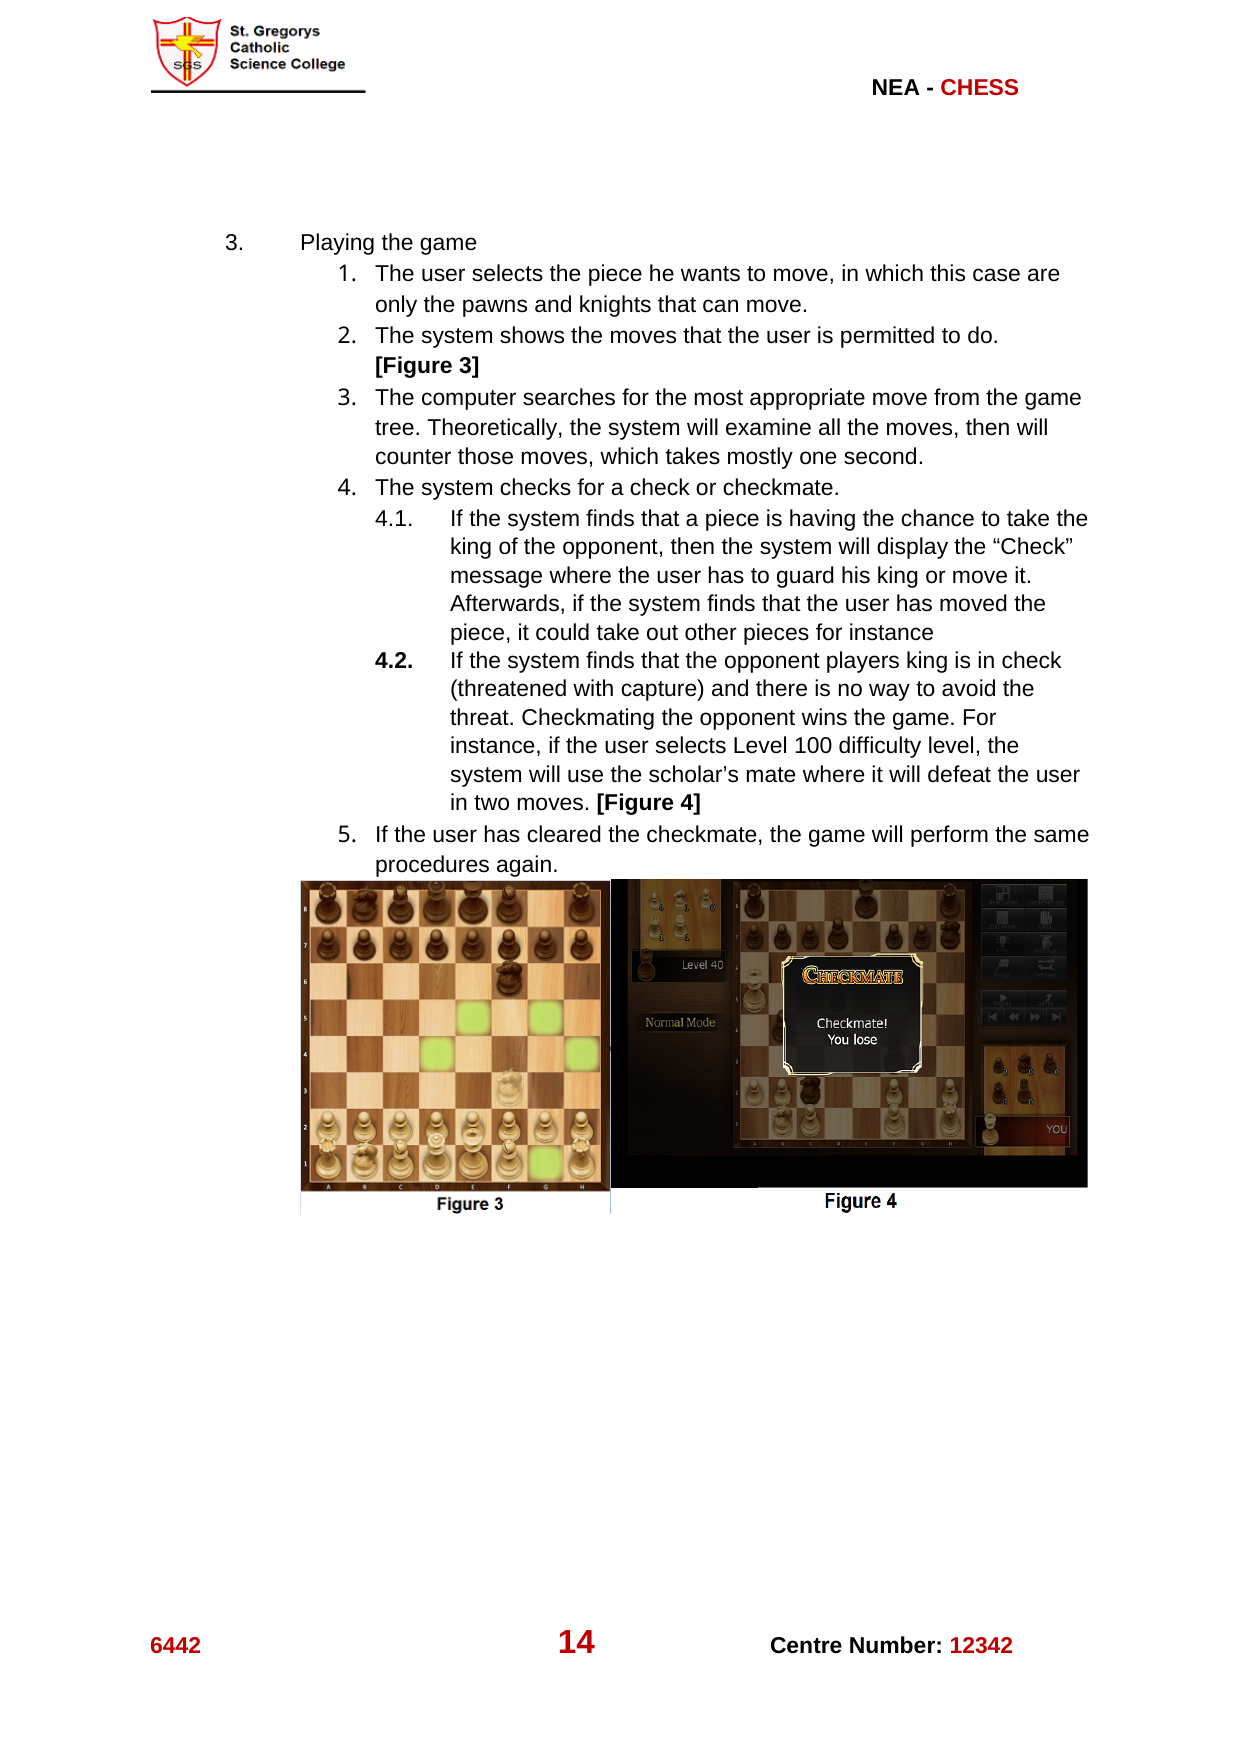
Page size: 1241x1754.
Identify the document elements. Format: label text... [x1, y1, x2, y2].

list The computer searches for the most appropriate move from the game tree. Theoretically, the system will examine all the moves, then will counter those moves, which takes mostly one second. [337, 381, 1090, 469]
list If the system finds that the opponent players king is in check (threatened with capture) and there is no way to avoid the threat. Checkmating the opponent wins the game. For instance, if the user selects Level 100 difficulty level, the system will use the scholar’s mate where it will defeat the user in two moves. [Figure 4] [375, 647, 1090, 816]
list The system checks for a check or checkmate. [337, 471, 1090, 502]
list Playing the game [225, 229, 1090, 255]
list The user selects the piece he wants to move, in which this case are only the pawns and knights that can move. [337, 257, 1090, 317]
list If the user has cleared the checkmate, the game will perform the same procedures again. [337, 818, 1090, 877]
list The system shows the moves that the user is permitted to do. [Figure 3] [337, 319, 1090, 379]
picture [151, 17, 369, 96]
list If the system finds that a piece is having the chance to take the king of the opponent, then the system will display the “Check” message where the user has to guard his king or move it. Afterwards, if the system finds that the user has moved the piece, it could take out other pieces for instance [375, 505, 1090, 645]
picture [300, 879, 1088, 1214]
